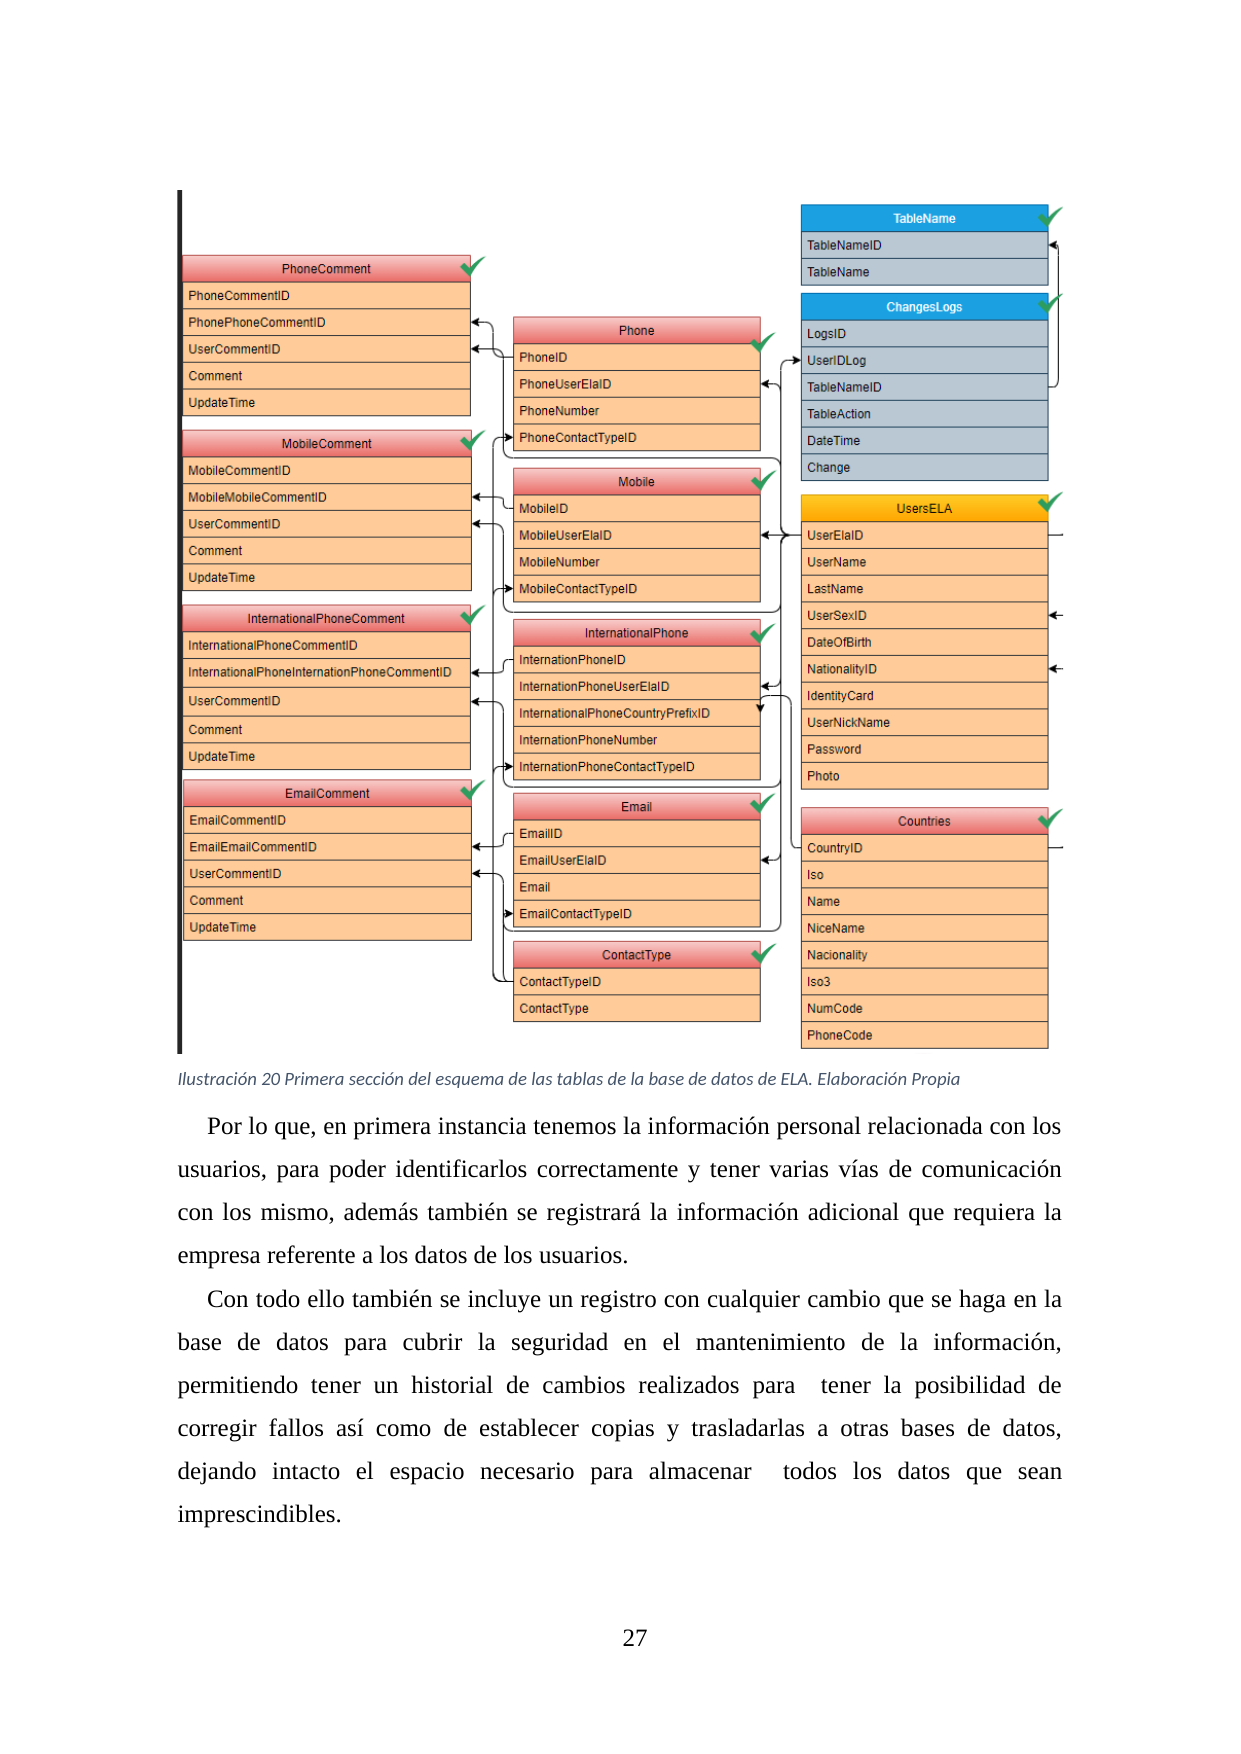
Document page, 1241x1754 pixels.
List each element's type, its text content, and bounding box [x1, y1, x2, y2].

text Con todo ello también se incluye un registro con cualquier cambio que se haga en la base de datos para cubrir la seguridad en el mantenimiento de la información, permitiendo tener un historial de cambios realizados para tener la posibilidad de corregir fallos así como de establecer copias y trasladarlas a otras bases de datos, dejando intacto el espacio necesario para almacenar todos los datos que sean imprescindibles. [177, 1284, 1063, 1528]
text Por lo que, en primera instancia tenemos la información personal relacionada con los usuarios, para poder identificarlos correctamente y tener varias vías de comunicación con los mismo, además también se registrará la información adicional que requiera la empresa referente a los datos de los usuarios. [177, 1111, 1063, 1269]
picture [177, 190, 1064, 1054]
text Ilustración 20 Primera sección del esquema de las tablas de la base de datos de ELA. Elaboración Propia [177, 1067, 1063, 1090]
